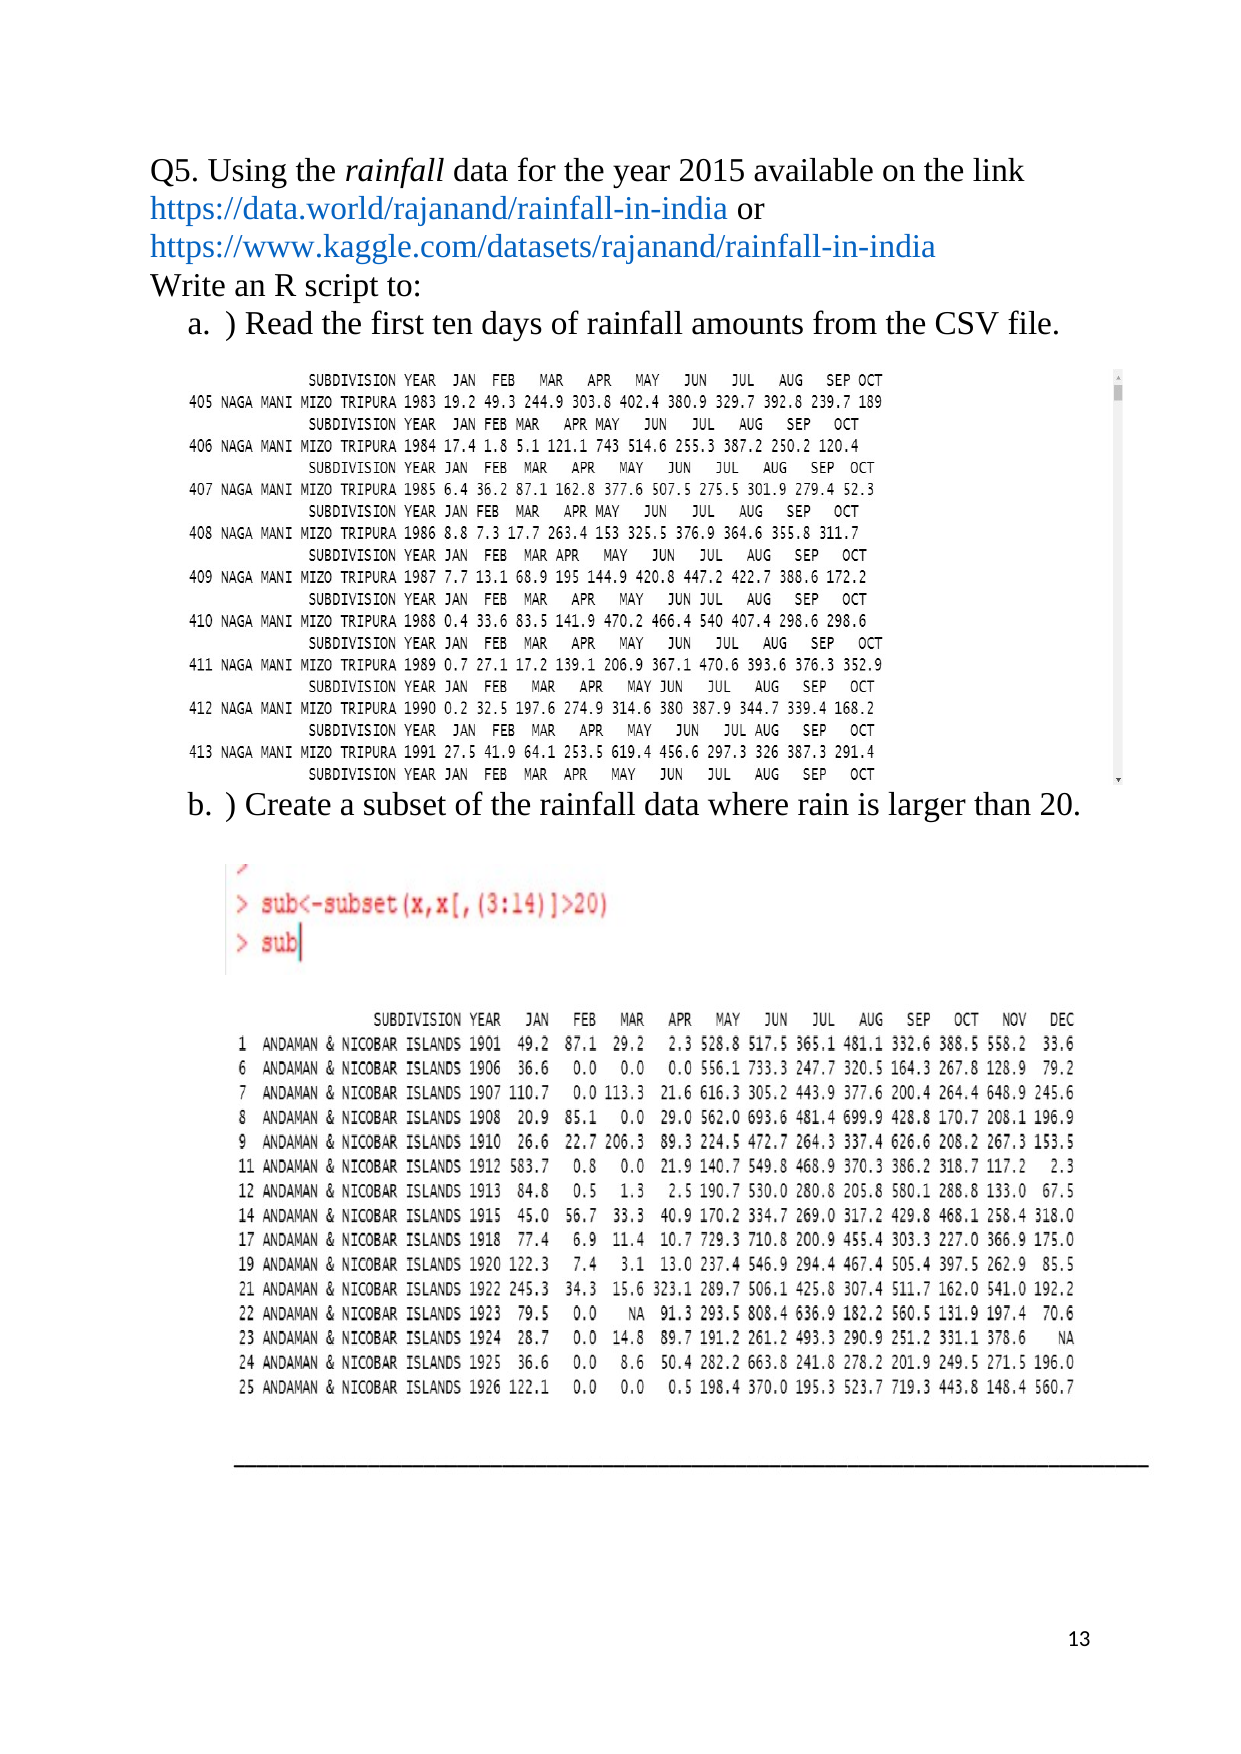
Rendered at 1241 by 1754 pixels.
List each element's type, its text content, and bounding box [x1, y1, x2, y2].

picture [187, 369, 1123, 785]
text https://www.kaggle.com/datasets/rajanand/rainfall-in-india [150, 227, 1090, 265]
picture [225, 864, 648, 975]
list ) Read the first ten days of rainfall amounts from the CSV file. [187, 303, 1090, 342]
picture [225, 1004, 1166, 1497]
list ) Create a subset of the rainfall data where rain is larger than 20. [187, 785, 1090, 823]
text Write an R script to: [150, 265, 1090, 303]
text Q5. Using the rainfall data for the year 2015 available on the link https://data.world/rajanand/rainfall-in-india or [150, 150, 1090, 227]
